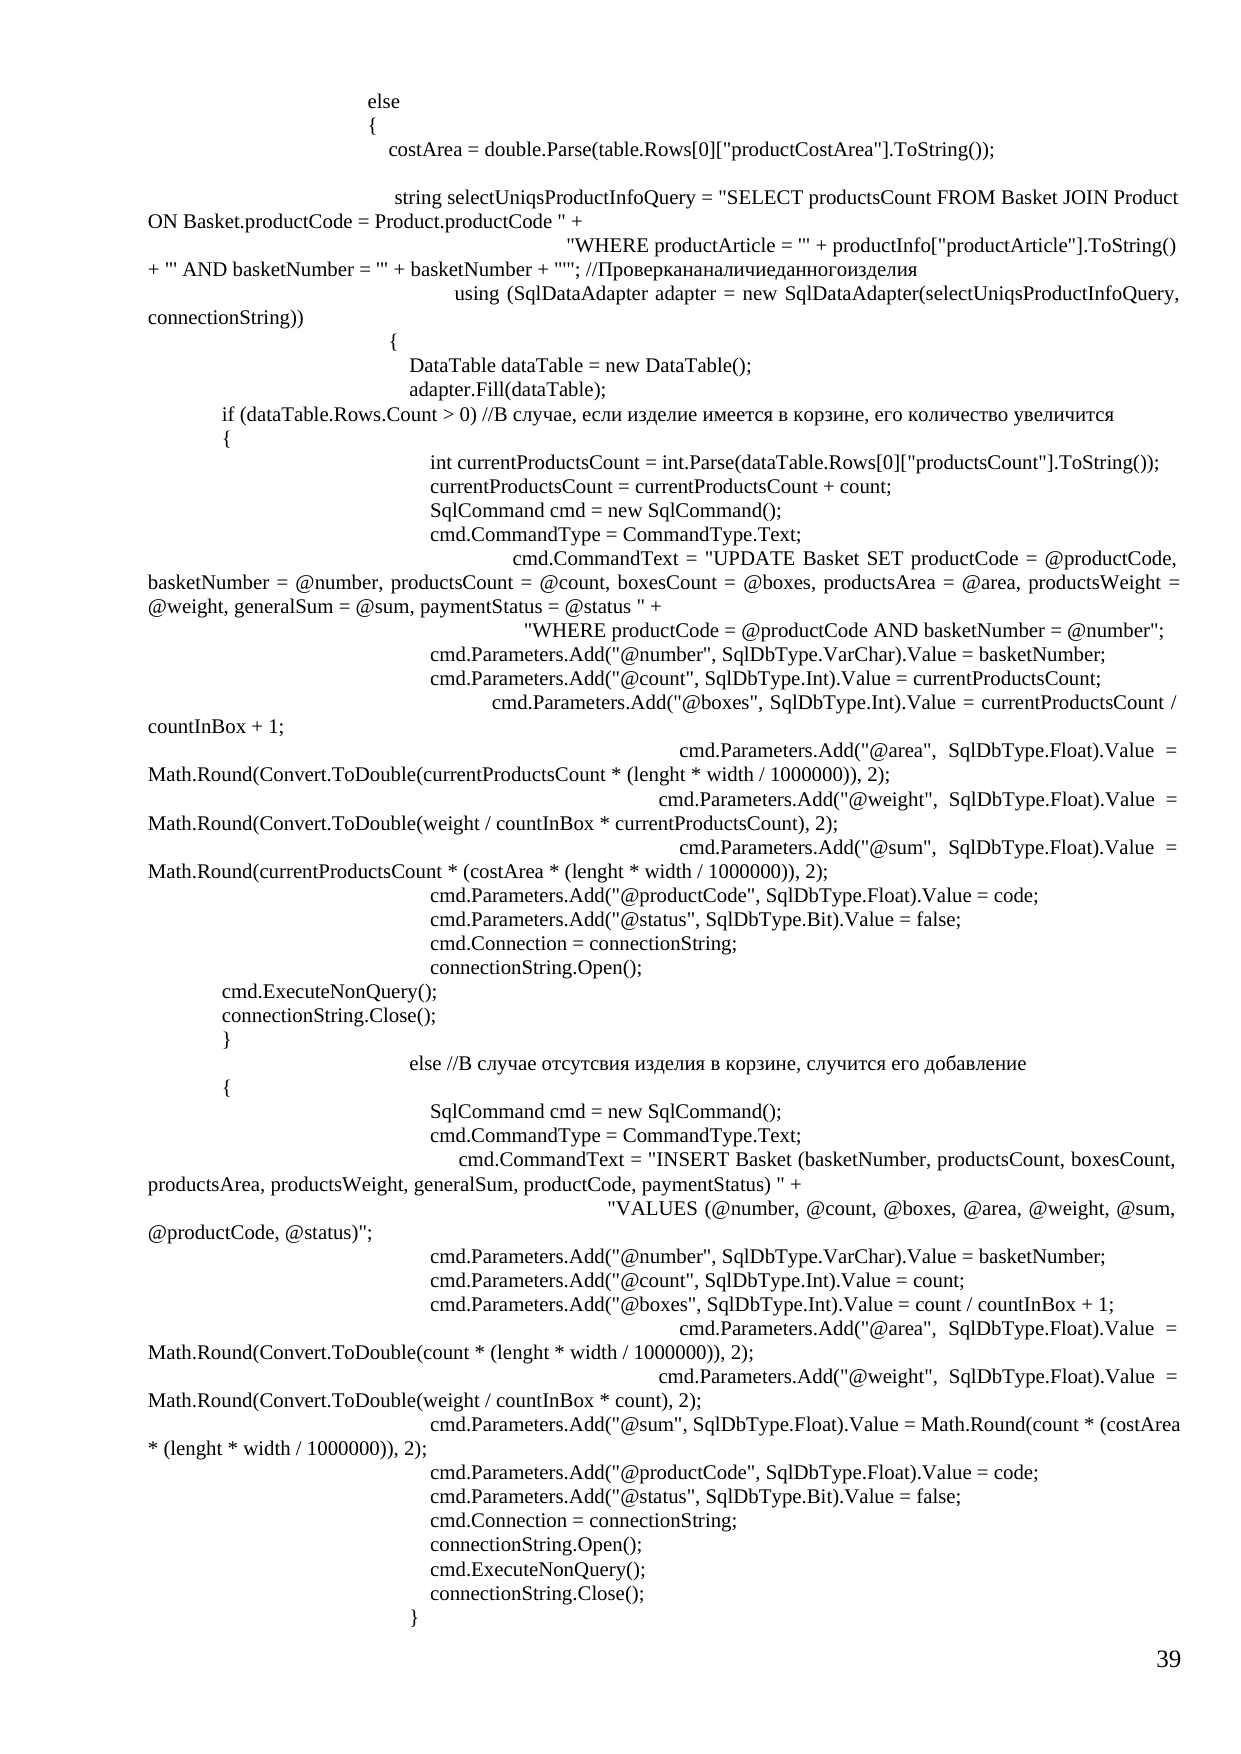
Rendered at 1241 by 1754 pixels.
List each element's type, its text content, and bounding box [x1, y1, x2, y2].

text cmd.Connection = connectionString; [148, 1508, 1181, 1532]
text connectionString.Close(); [148, 1581, 1181, 1604]
text cmd.Parameters.Add("@productCode", SqlDbType.Float).Value = code; [148, 1460, 1181, 1484]
text cmd.ExecuteNonQuery(); [148, 1556, 1181, 1581]
text adapter.Fill(dataTable); [148, 377, 1181, 401]
text cmd.Parameters.Add("@count", SqlDbType.Int).Value = count; [148, 1268, 1181, 1292]
text SqlCommand cmd = new SqlCommand(); [148, 1099, 1181, 1123]
text cmd.Parameters.Add("@weight", SqlDbType.Float).Value = Math.Round(Convert.ToDouble(weight / countInBox * count), 2); [148, 1364, 1181, 1412]
text cmd.Parameters.Add("@status", SqlDbType.Bit).Value = false; [148, 907, 1181, 931]
text cmd.CommandText = "UPDATE Basket SET productCode = @productCode, basketNumber = @number, productsCount = @count, boxesCount = @boxes, productsArea = @area, productsWeight = @weight, generalSum = @sum, paymentStatus = @status " + [148, 546, 1181, 618]
text cmd.Parameters.Add("@sum", SqlDbType.Float).Value = Math.Round(count * (costArea * (lenght * width / 1000000)), 2); [148, 1412, 1181, 1460]
text connectionString.Open(); [148, 955, 1181, 979]
text using (SqlDataAdapter adapter = new SqlDataAdapter(selectUniqsProductInfoQuery, connectionString)) [148, 281, 1181, 329]
text "WHERE productCode = @productCode AND basketNumber = @number"; [148, 618, 1181, 642]
text { [148, 113, 1181, 137]
text cmd.CommandType = CommandType.Text; [148, 1123, 1181, 1147]
text cmd.Parameters.Add("@boxes", SqlDbType.Int).Value = currentProductsCount / countInBox + 1; [148, 690, 1181, 738]
text else //В случае отсутсвия изделия в корзине, случится его добавление [148, 1051, 1181, 1075]
text int currentProductsCount = int.Parse(dataTable.Rows[0]["productsCount"].ToString()); [148, 449, 1181, 474]
text currentProductsCount = currentProductsCount + count; [148, 474, 1181, 498]
text "VALUES (@number, @count, @boxes, @area, @weight, @sum, @productCode, @status)"; [148, 1196, 1181, 1244]
text DataTable dataTable = new DataTable(); [148, 353, 1181, 377]
text if (dataTable.Rows.Count > 0) //В случае, если изделие имеется в корзине, его количество увеличится [148, 401, 1181, 426]
text cmd.CommandType = CommandType.Text; [148, 522, 1181, 546]
text string selectUniqsProductInfoQuery = "SELECT productsCount FROM Basket JOIN Product ON Basket.productCode = Product.productCode " + [148, 185, 1181, 233]
text } [148, 1027, 1181, 1051]
text { [148, 329, 1181, 353]
text cmd.Parameters.Add("@area", SqlDbType.Float).Value = Math.Round(Convert.ToDouble(count * (lenght * width / 1000000)), 2); [148, 1316, 1181, 1364]
text cmd.Parameters.Add("@number", SqlDbType.VarChar).Value = basketNumber; [148, 642, 1181, 666]
text connectionString.Open(); [148, 1532, 1181, 1556]
text cmd.ExecuteNonQuery(); [148, 979, 1181, 1003]
text cmd.Parameters.Add("@count", SqlDbType.Int).Value = currentProductsCount; [148, 666, 1181, 690]
text cmd.Parameters.Add("@area", SqlDbType.Float).Value = Math.Round(Convert.ToDouble(currentProductsCount * (lenght * width / 1000000)), 2); [148, 738, 1181, 786]
text cmd.Parameters.Add("@status", SqlDbType.Bit).Value = false; [148, 1484, 1181, 1508]
text cmd.Parameters.Add("@number", SqlDbType.VarChar).Value = basketNumber; [148, 1244, 1181, 1268]
text cmd.Connection = connectionString; [148, 931, 1181, 955]
text { [148, 426, 1181, 449]
text else [148, 89, 1181, 113]
text cmd.Parameters.Add("@weight", SqlDbType.Float).Value = Math.Round(Convert.ToDouble(weight / countInBox * currentProductsCount), 2); [148, 786, 1181, 834]
text cmd.CommandText = "INSERT Basket (basketNumber, productsCount, boxesCount, productsArea, productsWeight, generalSum, productCode, paymentStatus) " + [148, 1147, 1181, 1196]
text costArea = double.Parse(table.Rows[0]["productCostArea"].ToString()); [148, 137, 1181, 161]
text { [148, 1075, 1181, 1099]
text } [148, 1604, 1181, 1629]
text SqlCommand cmd = new SqlCommand(); [148, 498, 1181, 522]
text cmd.Parameters.Add("@boxes", SqlDbType.Int).Value = count / countInBox + 1; [148, 1292, 1181, 1316]
text cmd.Parameters.Add("@sum", SqlDbType.Float).Value = Math.Round(currentProductsCount * (costArea * (lenght * width / 1000000)), 2); [148, 834, 1181, 883]
text "WHERE productArticle = '" + productInfo["productArticle"].ToString() + "' AND basketNumber = '" + basketNumber + "'"; //Проверкананаличиеданногоизделия [148, 233, 1181, 281]
text connectionString.Close(); [148, 1003, 1181, 1027]
text cmd.Parameters.Add("@productCode", SqlDbType.Float).Value = code; [148, 883, 1181, 907]
